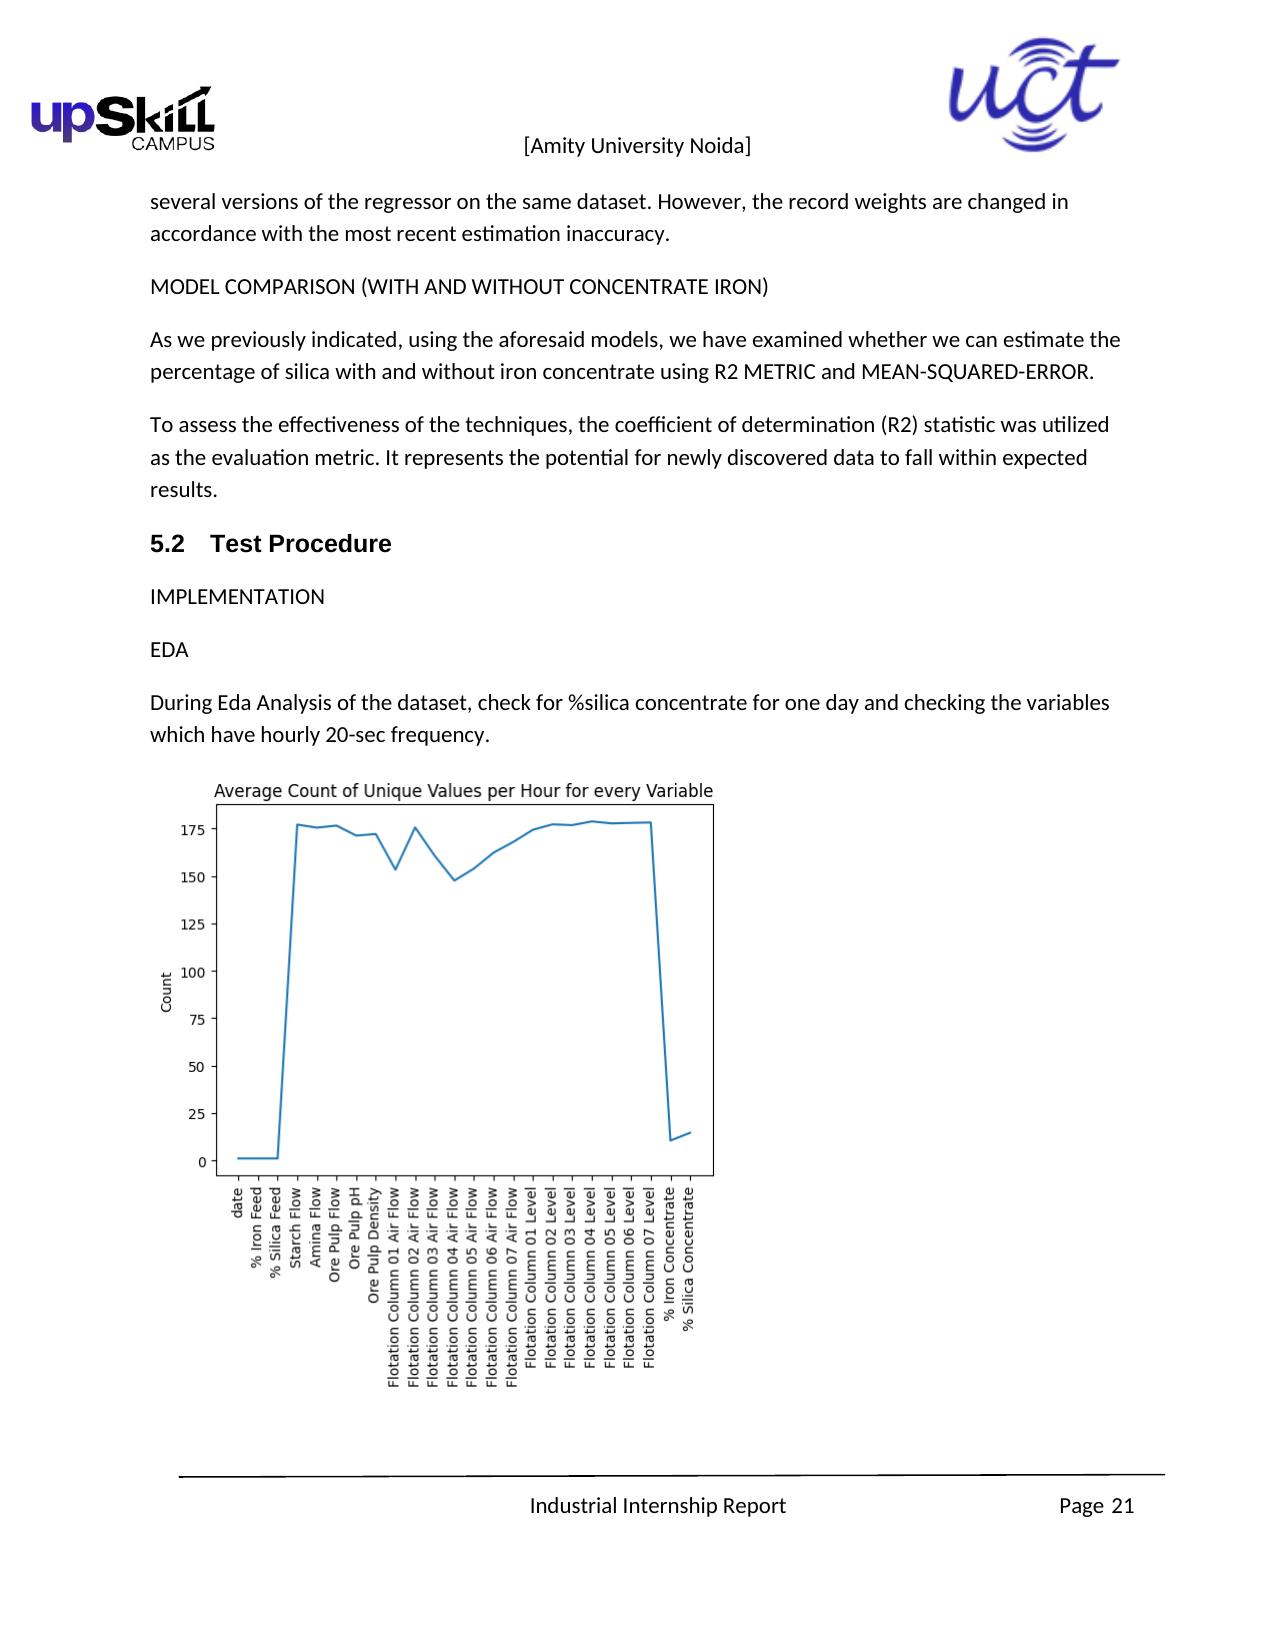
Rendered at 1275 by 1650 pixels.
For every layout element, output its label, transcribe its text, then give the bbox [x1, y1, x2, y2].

text MODEL COMPARISON (WITH AND WITHOUT CONCENTRATE IRON) [150, 272, 1134, 300]
picture [0, 73, 246, 154]
text During Eda Analysis of the dataset, check for %silica concentrate for one day and checking the variables which have hourly 20-sec frequency. [150, 688, 1134, 748]
picture [946, 28, 1125, 154]
picture [150, 773, 723, 1396]
text EDA [150, 635, 1134, 663]
text As we previously indicated, using the aforesaid models, we have examined whether we can estimate the percentage of silica with and without iron concentrate using R2 METRIC and MEAN-SQUARED-ERROR. [150, 325, 1134, 386]
subtitle Test Procedure [150, 532, 1134, 557]
text To assess the effectiveness of the techniques, the coefficient of determination (R2) statistic was utilized as the evaluation metric. It represents the potential for newly discovered data to fall within expected results. [150, 411, 1134, 503]
text IMPLEMENTATION [150, 582, 1134, 610]
